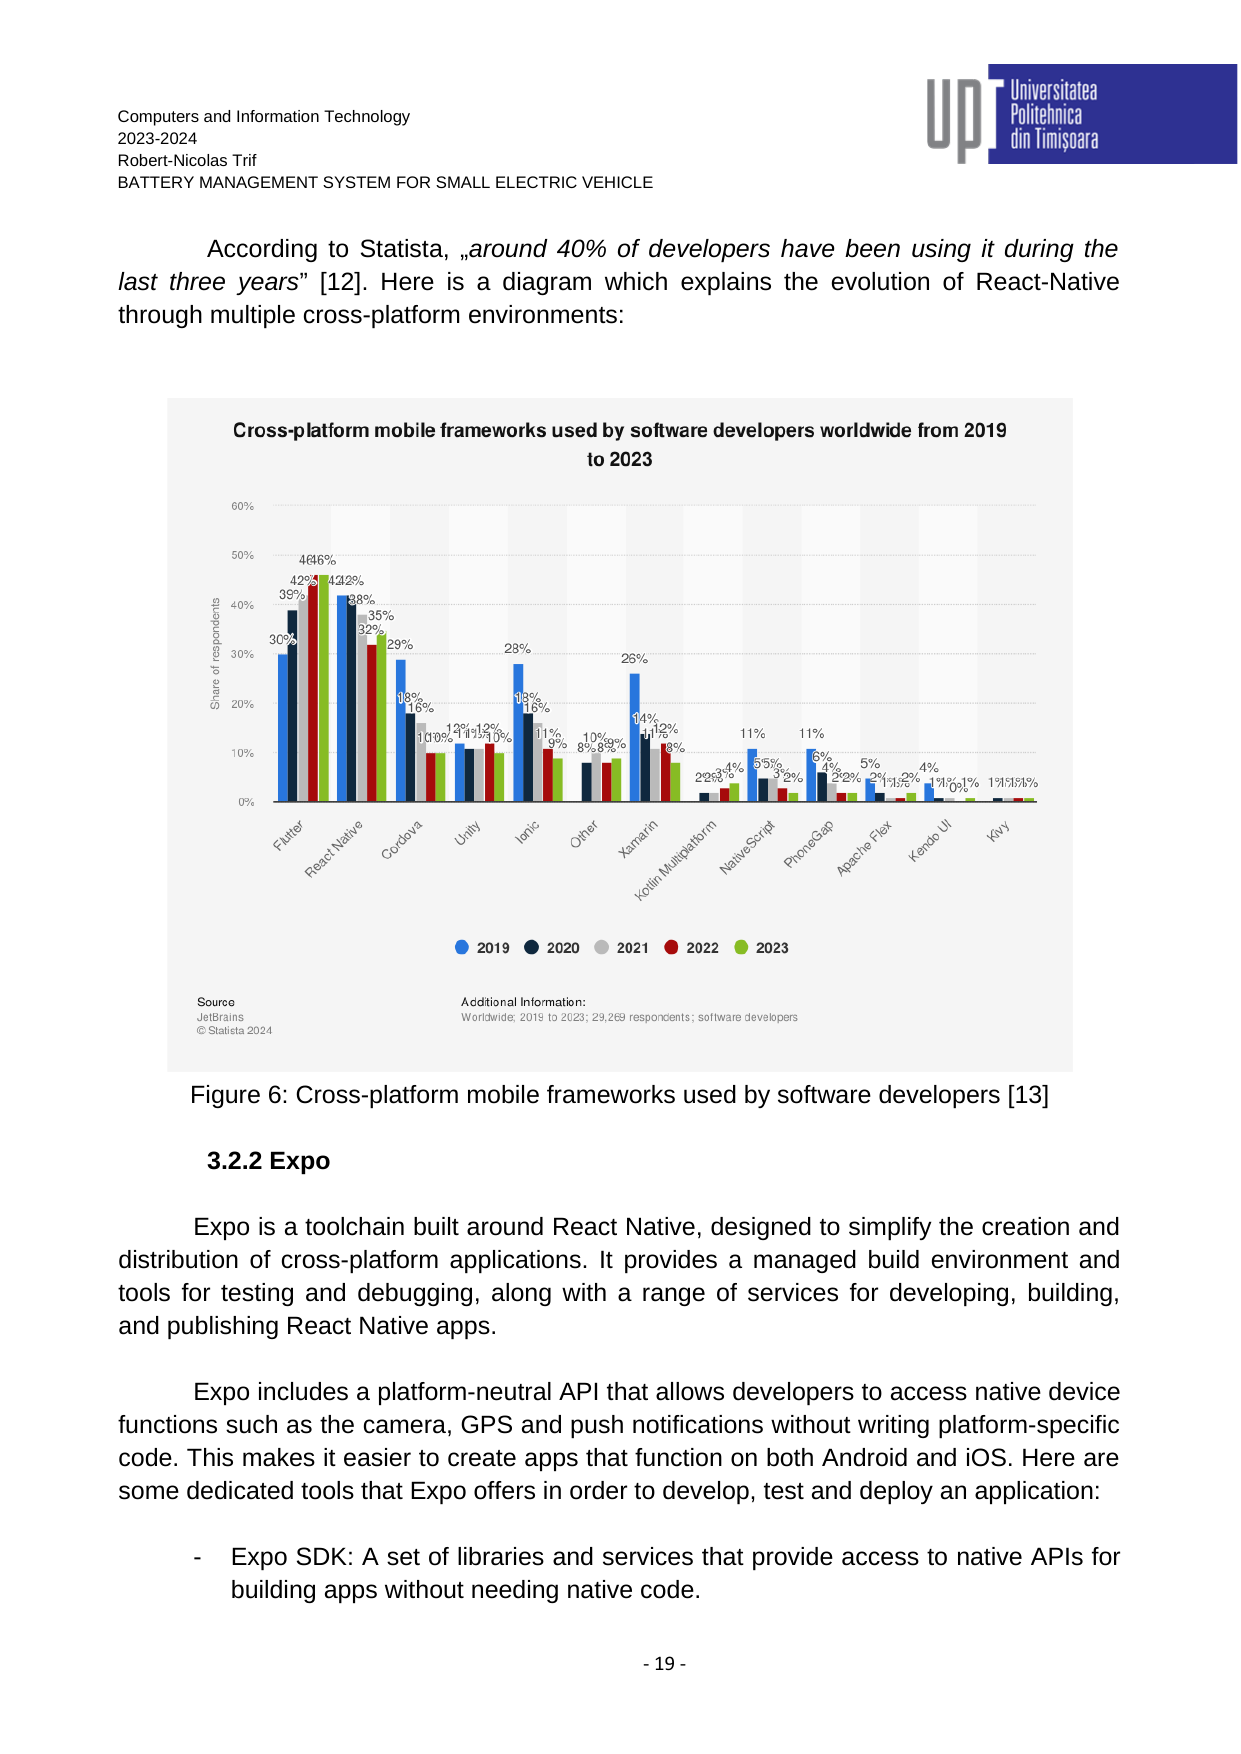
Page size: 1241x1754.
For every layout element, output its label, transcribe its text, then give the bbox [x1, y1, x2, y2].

picture [927, 64, 1238, 164]
title Expo is a toolchain built around React Native, designed to simplify the creation and distribution of cross-platform applications. It provides a managed build environment and tools for testing and debugging, along with a range of services for developing, building, and publishing React Native apps. [118, 1212, 1122, 1340]
picture [167, 398, 1073, 1072]
title Expo SDK: A set of libraries and services that provide access to native APIs for building apps without needing native code. [193, 1542, 1122, 1604]
title Expo includes a platform-neutral API that allows developers to access native device functions such as the camera, GPS and push notifications without writing platform-specific code. This makes it easier to create apps that function on both Android and iOS. Here are some dedicated tools that Expo offers in order to develop, test and deploy an application: [118, 1377, 1122, 1505]
text 3.2.2 Expo [118, 1146, 1122, 1174]
text According to Statista, „around 40% of developers have been using it during the last three years” [12]. Here is a diagram which explains the evolution of React-Native through multiple cross-platform environments: [118, 233, 1122, 328]
